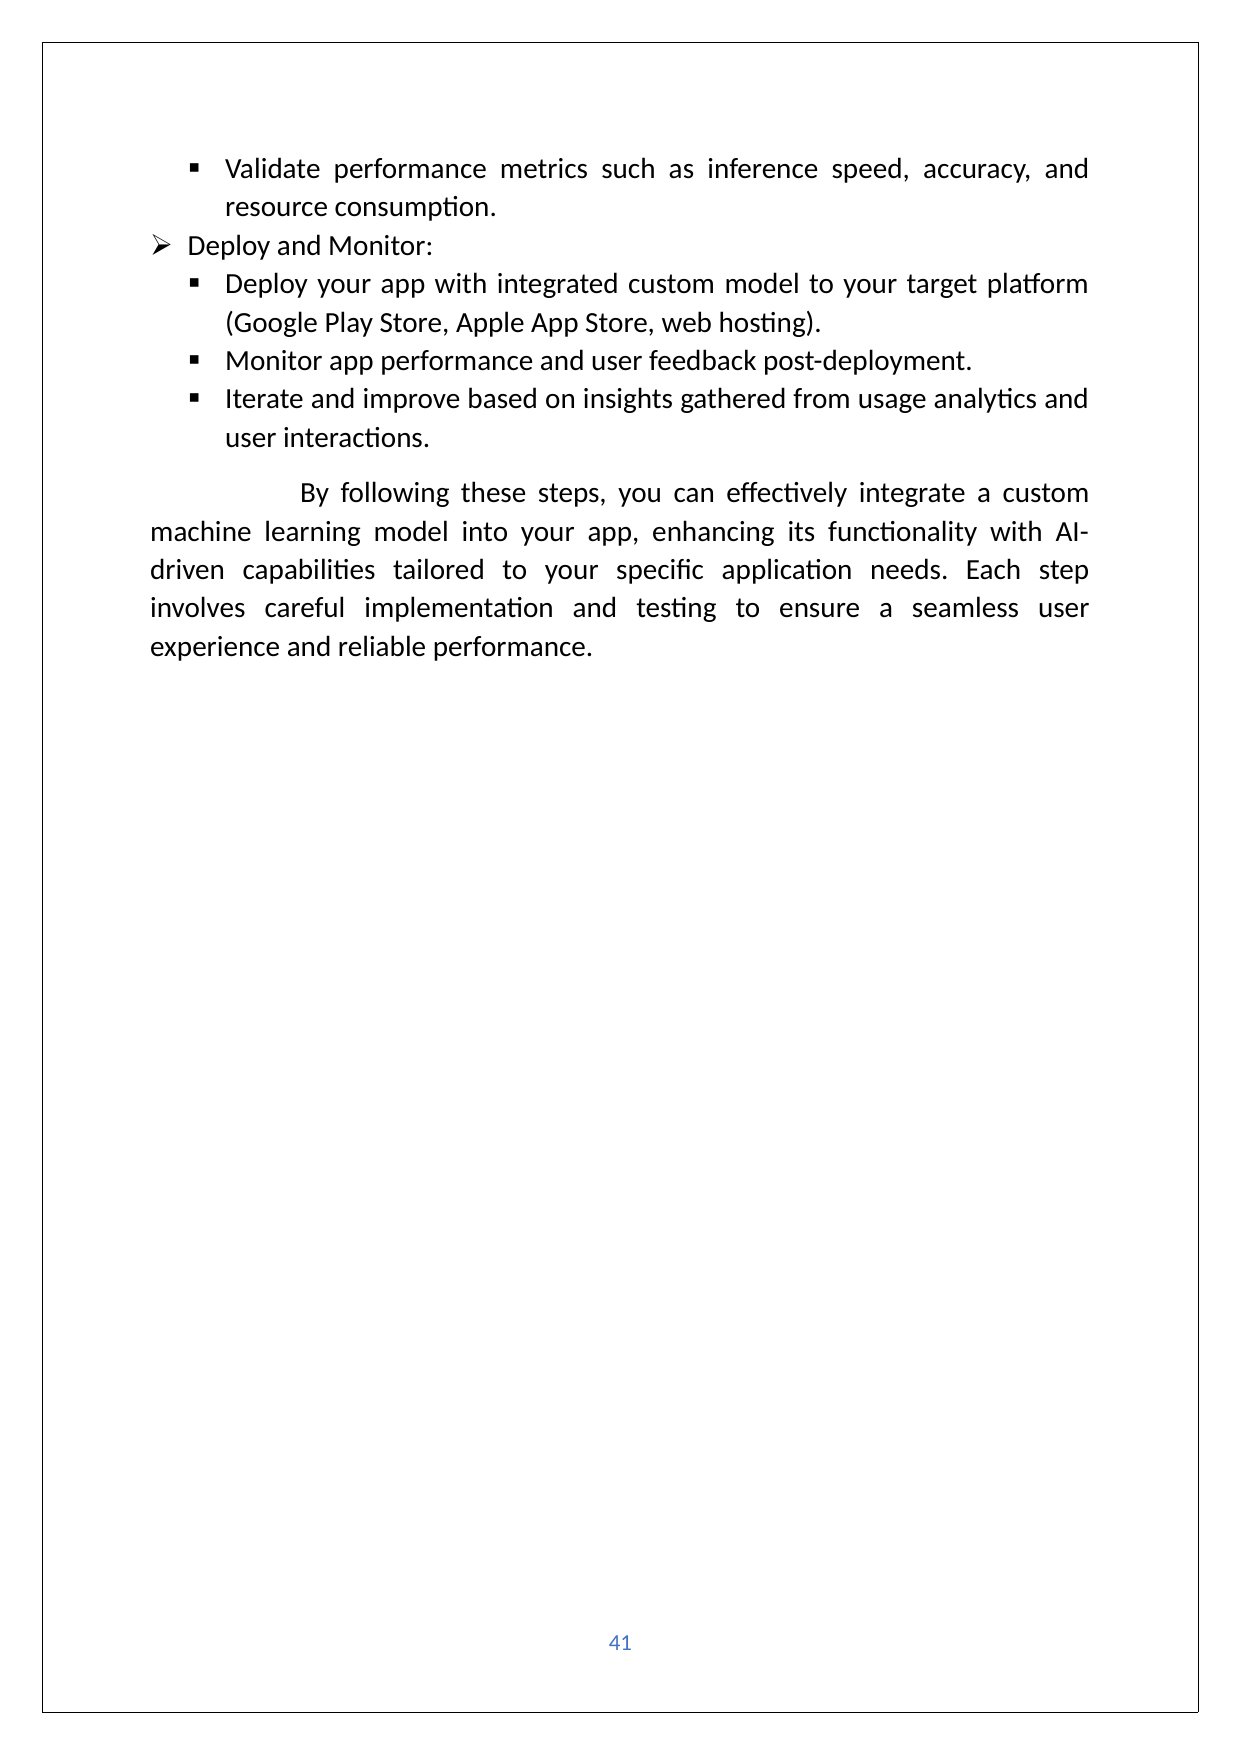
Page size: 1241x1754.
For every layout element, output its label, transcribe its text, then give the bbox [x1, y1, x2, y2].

list Monitor app performance and user feedback post-deployment. [187, 342, 1090, 378]
list Deploy and Monitor: [150, 227, 1090, 262]
text By following these steps, you can effectively integrate a custom machine learning model into your app, enhancing its functionality with AI-driven capabilities tailored to your specific application needs. Each step involves careful implementation and testing to ensure a seamless user experience and reliable performance. [150, 474, 1090, 663]
list Deploy your app with integrated custom model to your target platform (Google Play Store, Apple App Store, web hosting). [187, 265, 1090, 339]
list Validate performance metrics such as inference speed, accuracy, and resource consumption. [187, 150, 1090, 224]
list Iterate and improve based on insights gathered from usage analytics and user interactions. [187, 381, 1090, 455]
